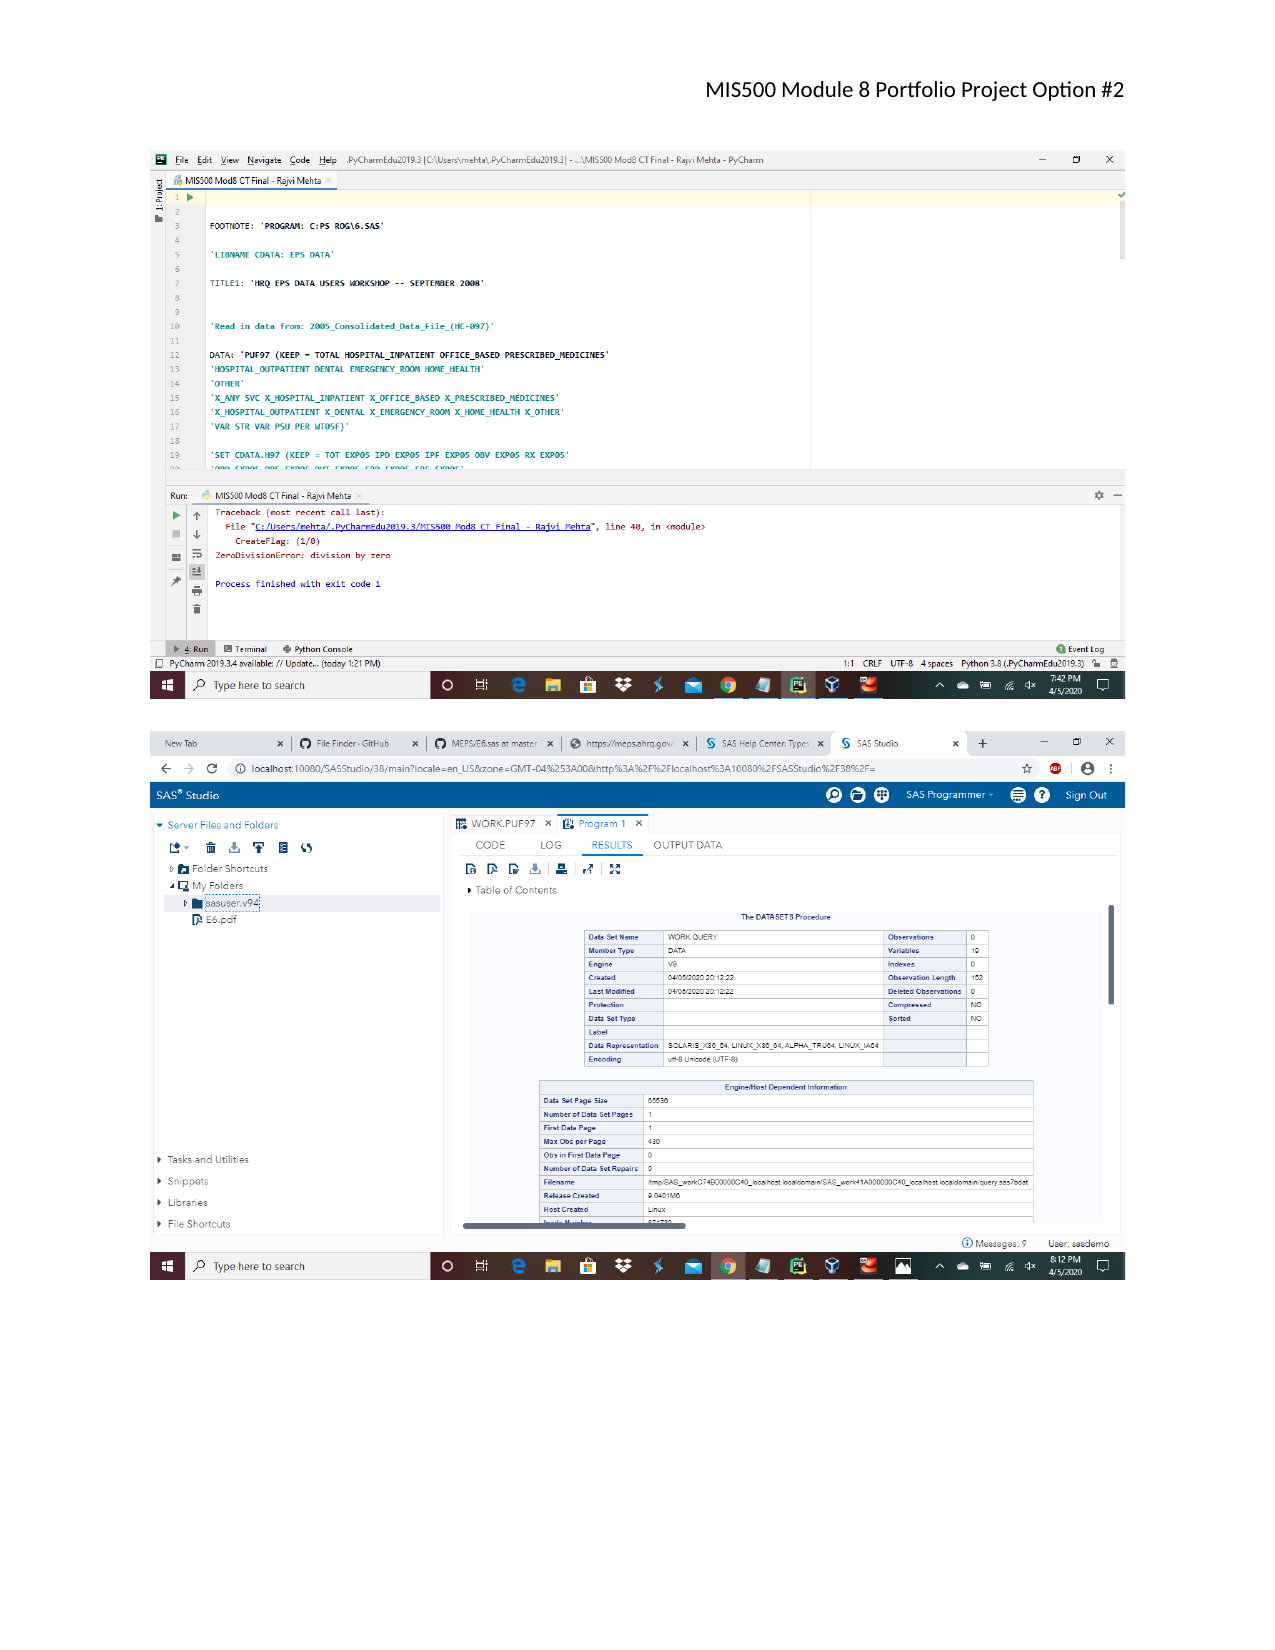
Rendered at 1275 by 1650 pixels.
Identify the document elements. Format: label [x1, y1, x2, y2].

picture [150, 731, 1125, 1280]
picture [150, 150, 1125, 699]
